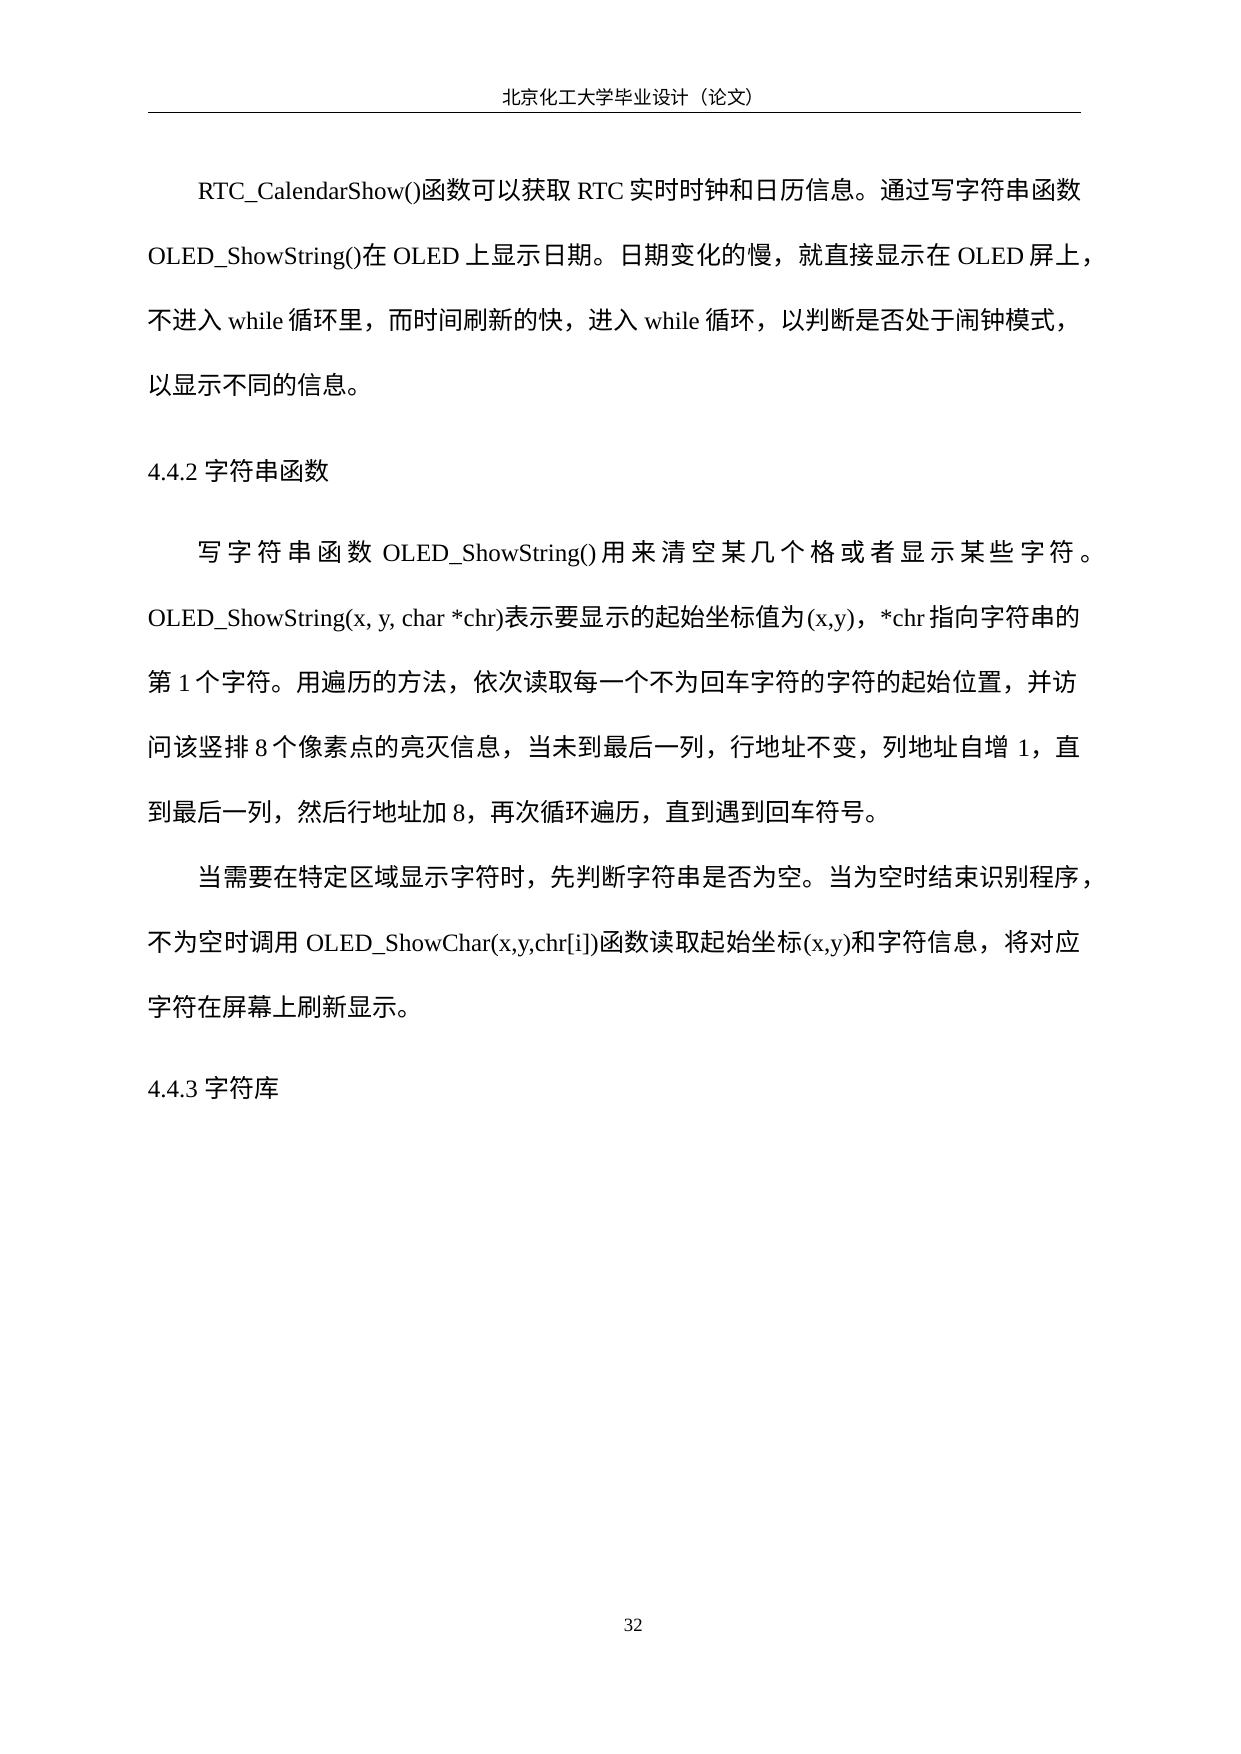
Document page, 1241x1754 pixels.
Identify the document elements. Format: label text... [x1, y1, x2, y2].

subtitle 4.4.2 字符串函数 [148, 437, 1081, 502]
subtitle 4.4.3 字符库 [148, 1054, 1081, 1119]
text 写字符串函数OLED_ShowString()用来清空某几个格或者显示某些字符。OLED_ShowString(x, y, char *chr)表示要显示的起始坐标值为(x,y)，*chr指向字符串的第1个字符。用遍历的方法，依次读取每一个不为回车字符的字符的起始位置，并访问该竖排8个像素点的亮灭信息，当未到最后一列，行地址不变，列地址自增1，直到最后一列，然后行地址加8，再次循环遍历，直到遇到回车符号。 [148, 518, 1081, 843]
text RTC_CalendarShow()函数可以获取RTC实时时钟和日历信息。通过写字符串函数OLED_ShowString()在OLED上显示日期。日期变化的慢，就直接显示在OLED屏上，不进入while循环里，而时间刷新的快，进入while循环，以判断是否处于闹钟模式，以显示不同的信息。 [148, 156, 1081, 416]
text 当需要在特定区域显示字符时，先判断字符串是否为空。当为空时结束识别程序，不为空时调用OLED_ShowChar(x,y,chr[i])函数读取起始坐标(x,y)和字符信息，将对应字符在屏幕上刷新显示。 [148, 843, 1081, 1038]
